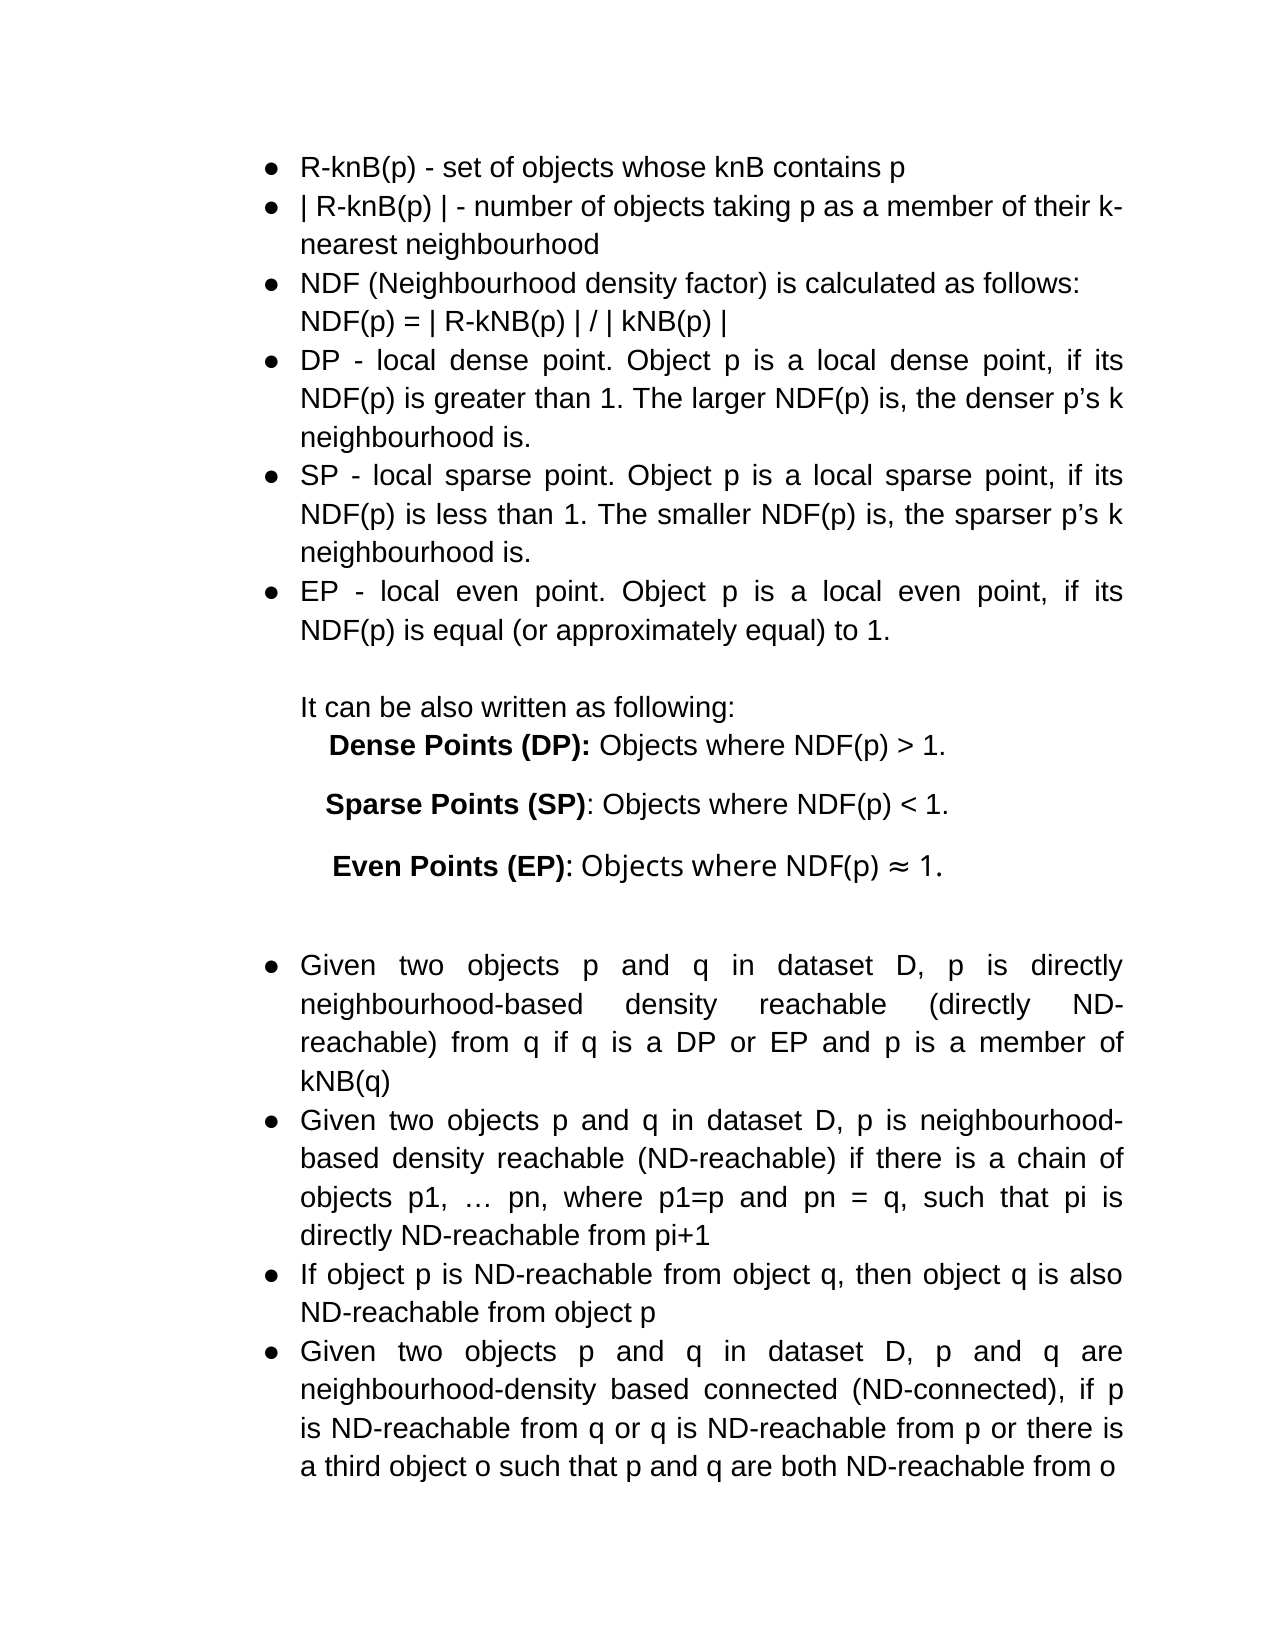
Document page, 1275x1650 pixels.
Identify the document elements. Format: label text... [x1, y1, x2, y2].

list Given two objects p and q in dataset D, p is neighbourhood-based density reachable (ND-reachable) if there is a chain of objects p1, … pn, where p1=p and pn = q, such that pi is directly ND-reachable from pi+1 [262, 1103, 1125, 1252]
text NDF(p) = | R-kNB(p) | / | kNB(p) | [300, 304, 1125, 338]
list NDF (Neighbourhood density factor) is calculated as follows: [262, 266, 1125, 299]
list If object p is ND-reachable from object q, then object q is also ND-reachable from object p [262, 1257, 1125, 1329]
list EP - local even point. Object p is a local even point, if its NDF(p) is equal (or approximately equal) to 1. [262, 574, 1125, 646]
text Dense Points (DP): Objects where NDF(p) > 1. [150, 728, 1125, 762]
list R-knB(p) - set of objects whose knB contains p [262, 150, 1125, 183]
list SP - local sparse point. Object p is a local sparse point, if its NDF(p) is less than 1. The smaller NDF(p) is, the sparser p’s k neighbourhood is. [262, 458, 1125, 569]
list Given two objects p and q in dataset D, p and q are neighbourhood-density based connected (ND-connected), if p is ND-reachable from q or q is ND-reachable from p or there is a third object o such that p and q are both ND-reachable from o [262, 1334, 1125, 1483]
text It can be also written as following: [300, 689, 1125, 723]
text Sparse Points (SP): Objects where NDF(p) < 1. [150, 787, 1125, 820]
text Even Points (EP): Objects where NDF(p) ≈ 1. [150, 845, 1125, 885]
list | R-knB(p) | - number of objects taking p as a member of their k-nearest neighbourhood [262, 188, 1125, 261]
list DP - local dense point. Object p is a local dense point, if its NDF(p) is greater than 1. The larger NDF(p) is, the denser p’s k neighbourhood is. [262, 343, 1125, 453]
list Given two objects p and q in dataset D, p is directly neighbourhood-based density reachable (directly ND-reachable) from q if q is a DP or EP and p is a member of kNB(q) [262, 948, 1125, 1098]
